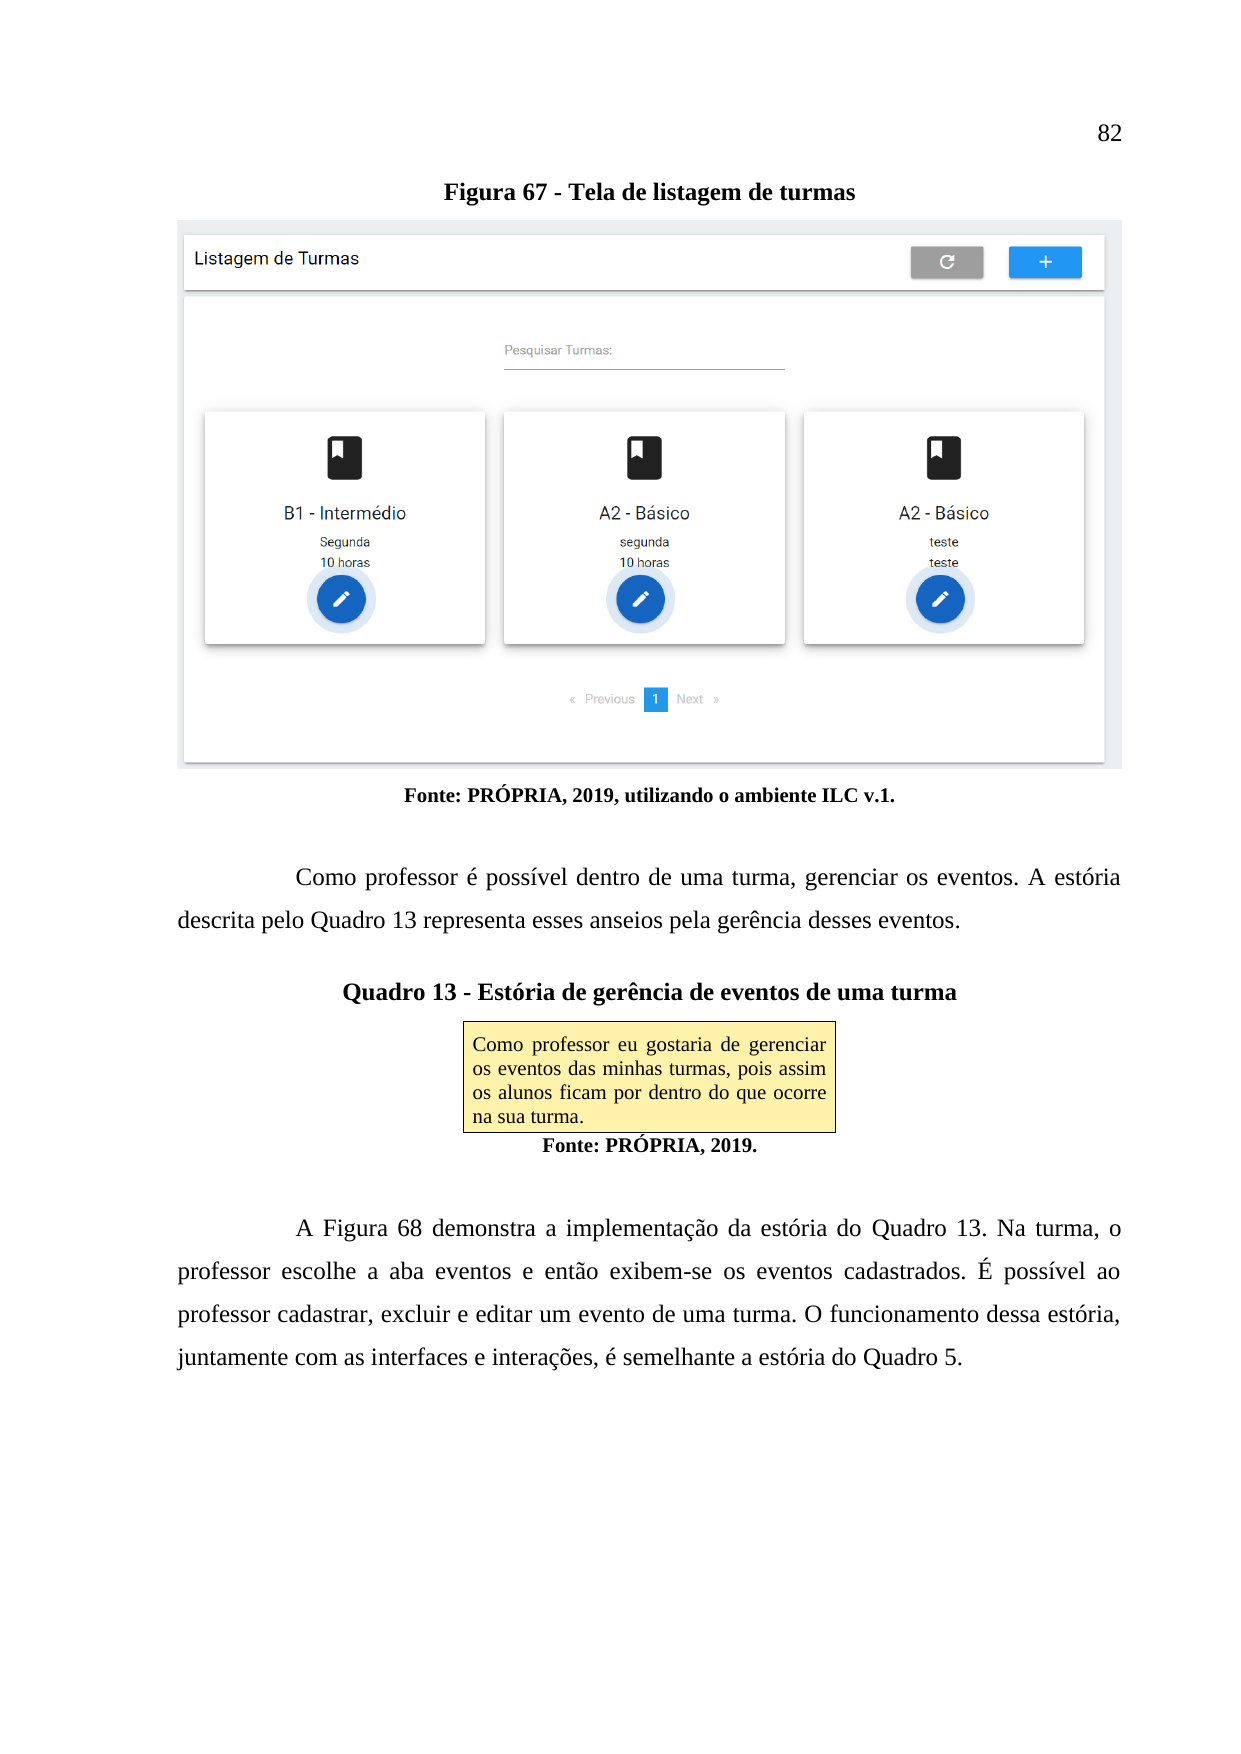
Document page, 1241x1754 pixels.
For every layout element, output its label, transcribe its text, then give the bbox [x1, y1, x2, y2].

text Como professor é possível dentro de uma turma, gerenciar os eventos. A estória descrita pelo Quadro 13 representa esses anseios pela gerência desses eventos. [177, 862, 1122, 934]
picture [177, 220, 1123, 769]
text Fonte: PRÓPRIA, 2019, utilizando o ambiente ILC v.1. [177, 783, 1122, 807]
text A Figura 68 demonstra a implementação da estória do Quadro 13. Na turma, o professor escolhe a aba eventos e então exibem-se os eventos cadastrados. É possível ao professor cadastrar, excluir e editar um evento de uma turma. O funcionamento dessa estória, juntamente com as interfaces e interações, é semelhante a estória do Quadro 5. [177, 1213, 1122, 1371]
text Fonte: PRÓPRIA, 2019. [177, 1133, 1122, 1157]
text Como professor eu gostaria de gerenciar os eventos das minhas turmas, pois assim os alunos ficam por dentro do que ocorre na sua turma. [464, 1022, 835, 1132]
